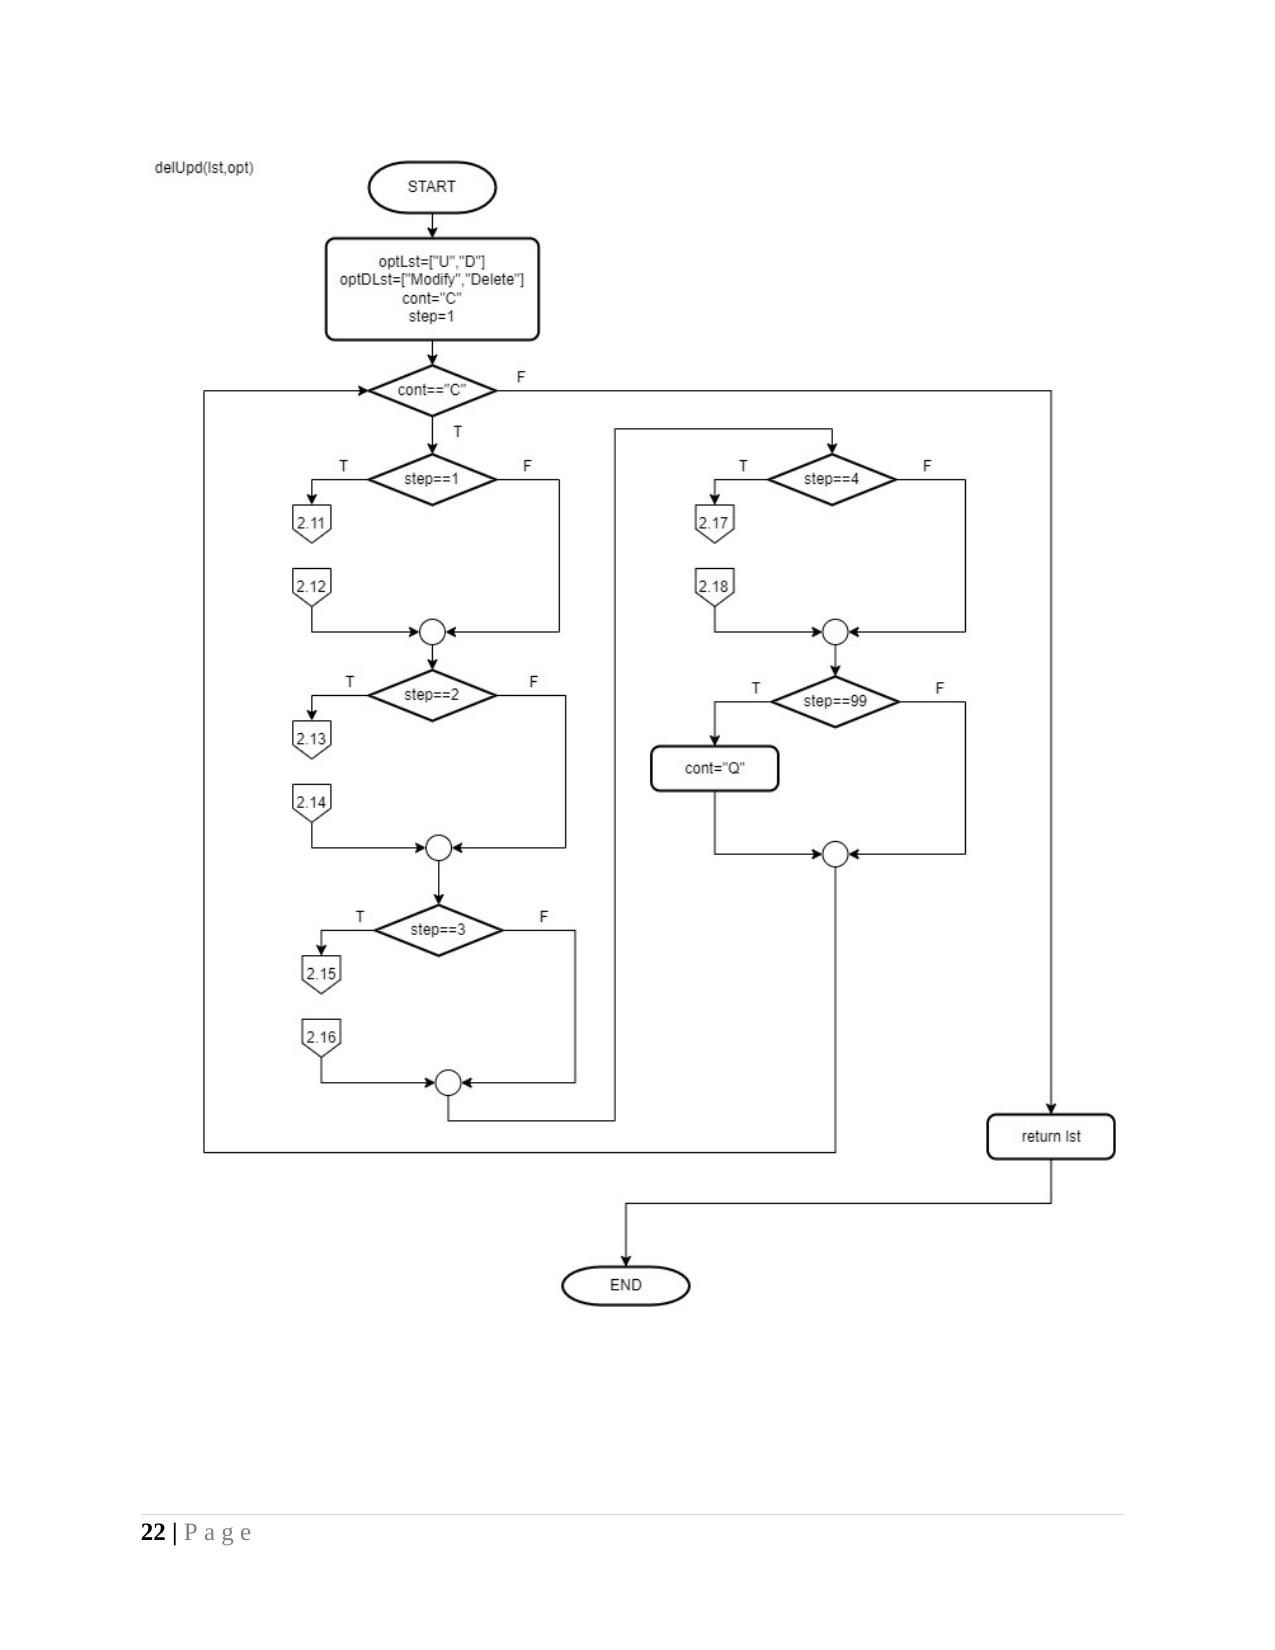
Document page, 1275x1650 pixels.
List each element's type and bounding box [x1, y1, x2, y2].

picture [140, 150, 1116, 1307]
